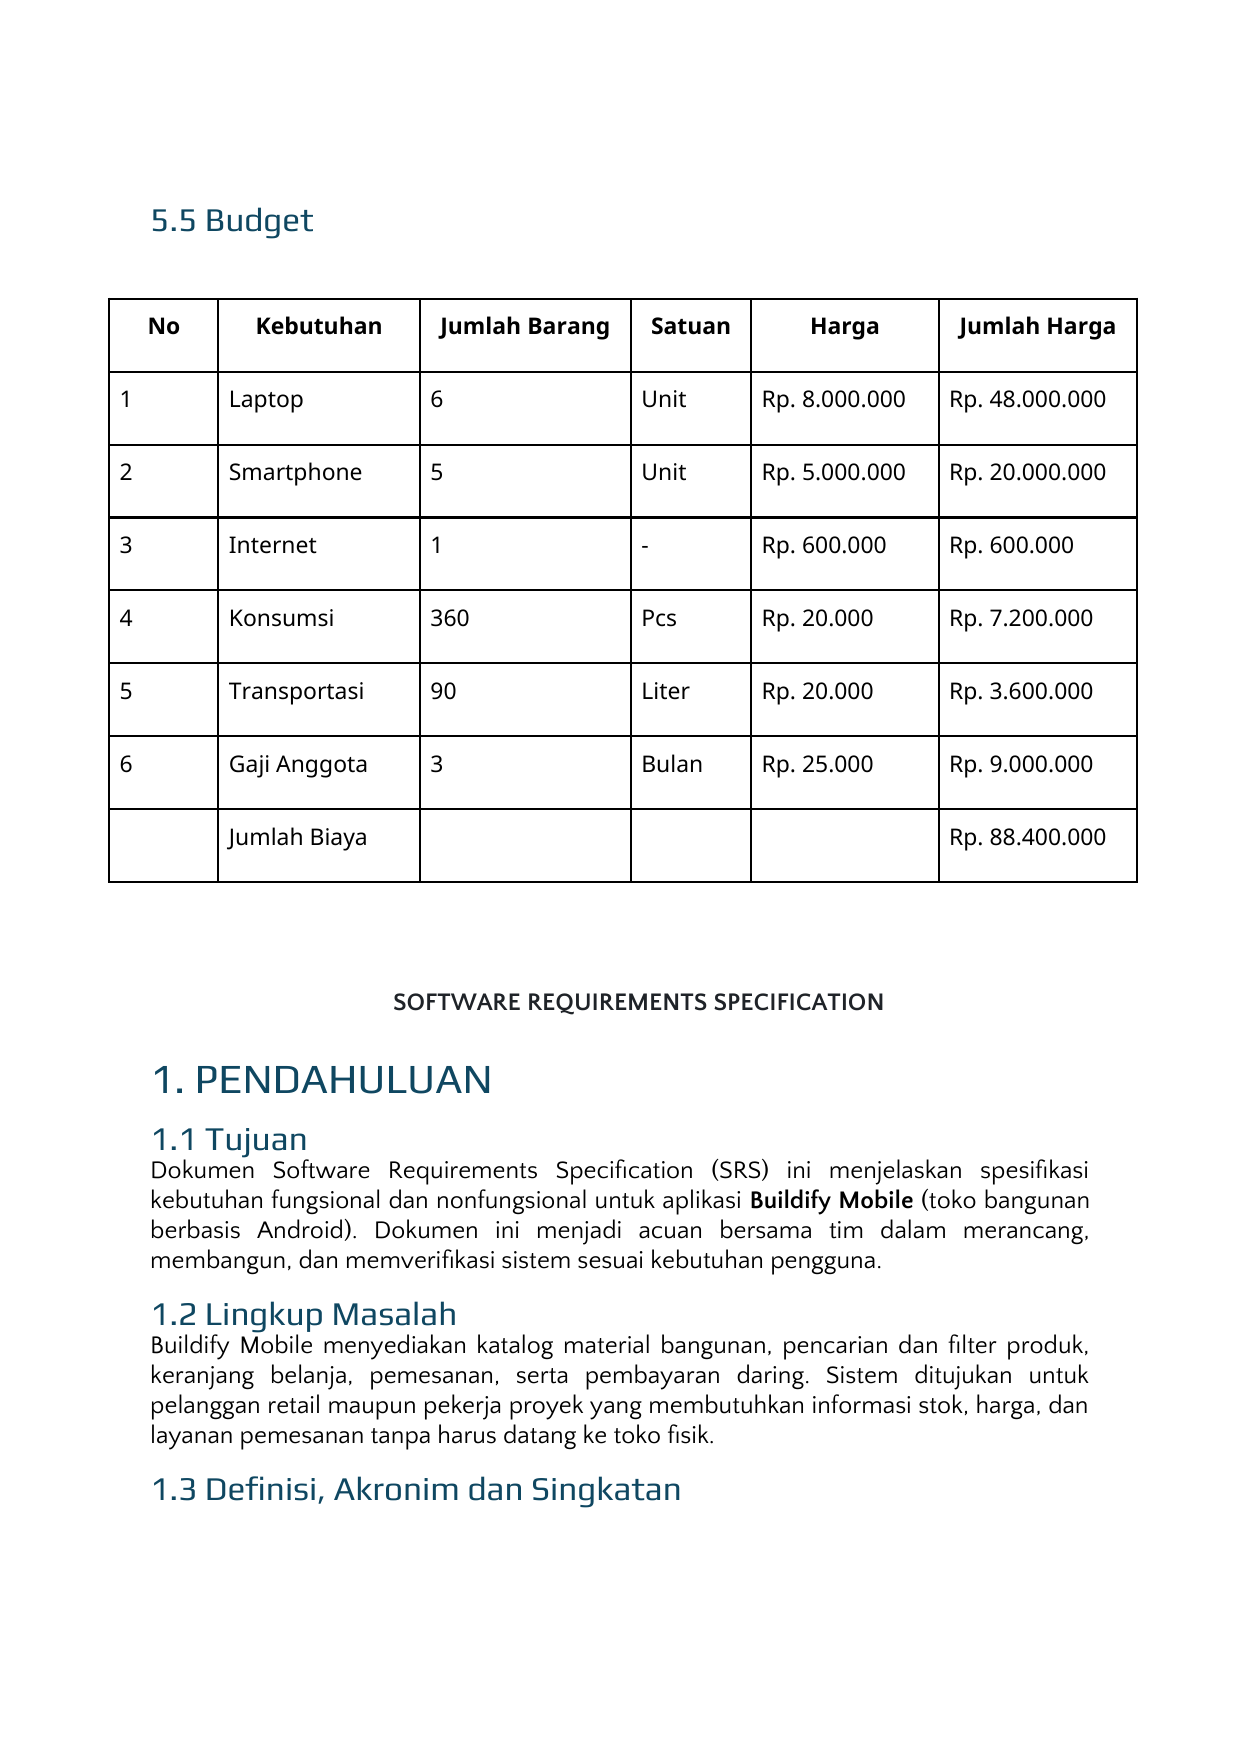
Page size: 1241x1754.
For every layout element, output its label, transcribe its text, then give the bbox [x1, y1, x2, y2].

table_cell Pcs [632, 591, 750, 662]
table_cell 5 [421, 446, 630, 516]
table_cell Rp. 8.000.000 [752, 373, 938, 443]
table_header Jumlah Harga [940, 300, 1136, 371]
table_cell [421, 810, 630, 881]
subtitle 1.3 Definisi, Akronim dan Singkatan [150, 1469, 1090, 1507]
subtitle 5.5 Budget [150, 200, 1090, 239]
table_cell Rp. 48.000.000 [940, 373, 1136, 443]
table_header Satuan [632, 300, 750, 371]
table_header Kebutuhan [219, 300, 419, 371]
table_cell Rp. 7.200.000 [940, 591, 1136, 662]
table_cell 2 [110, 446, 217, 516]
table_cell Transportasi [219, 664, 419, 735]
table_header Harga [752, 300, 938, 371]
table_cell Rp. 20.000 [752, 664, 938, 735]
table_cell 5 [110, 664, 217, 735]
table_cell Konsumsi [219, 591, 419, 662]
text Dokumen Software Requirements Specification (SRS) ini menjelaskan spesifikasi kebutuhan fungsional dan nonfungsional untuk aplikasi Buildify Mobile (toko bangunan berbasis Android). Dokumen ini menjadi acuan bersama tim dalam merancang, membangun, dan memverifikasi sistem sesuai kebutuhan pengguna. [150, 1158, 1090, 1275]
table_cell Liter [632, 664, 750, 735]
table_cell [110, 810, 217, 881]
table_cell - [632, 519, 750, 589]
table_cell Rp. 600.000 [752, 519, 938, 589]
table_cell 4 [110, 591, 217, 662]
table_cell 3 [421, 737, 630, 808]
table_cell Laptop [219, 373, 419, 443]
table_cell 6 [421, 373, 630, 443]
table_header Jumlah Barang [421, 300, 630, 371]
table_cell Rp. 5.000.000 [752, 446, 938, 516]
table_cell Rp. 88.400.000 [940, 810, 1136, 881]
subtitle 1.1 Tujuan [150, 1119, 1090, 1158]
subtitle 1. PENDAHULUAN [150, 1054, 1090, 1102]
table_cell Bulan [632, 737, 750, 808]
table_cell Gaji Anggota [219, 737, 419, 808]
table_cell Unit [632, 446, 750, 516]
table_cell Rp. 20.000 [752, 591, 938, 662]
table_cell Rp. 3.600.000 [940, 664, 1136, 735]
table_cell 360 [421, 591, 630, 662]
table_cell Rp. 20.000.000 [940, 446, 1136, 516]
table_cell 3 [110, 519, 217, 589]
table_cell [752, 810, 938, 881]
table_cell Rp. 25.000 [752, 737, 938, 808]
table_cell 90 [421, 664, 630, 735]
table_cell Jumlah Biaya [219, 810, 419, 881]
table_cell Internet [219, 519, 419, 589]
table_cell [632, 810, 750, 881]
table_cell 1 [110, 373, 217, 443]
table_cell Unit [632, 373, 750, 443]
table_cell 6 [110, 737, 217, 808]
text Buildify Mobile menyediakan katalog material bangunan, pencarian dan filter produk, keranjang belanja, pemesanan, serta pembayaran daring. Sistem ditujukan untuk pelanggan retail maupun pekerja proyek yang membutuhkan informasi stok, harga, dan layanan pemesanan tanpa harus datang ke toko fisik. [150, 1332, 1090, 1450]
subtitle 1.2 Lingkup Masalah [150, 1294, 1090, 1332]
table_cell 1 [421, 519, 630, 589]
table_cell Rp. 600.000 [940, 519, 1136, 589]
table_cell Smartphone [219, 446, 419, 516]
title SOFTWARE REQUIREMENTS SPECIFICATION [187, 989, 1090, 1017]
table_header No [110, 300, 217, 371]
table_cell Rp. 9.000.000 [940, 737, 1136, 808]
